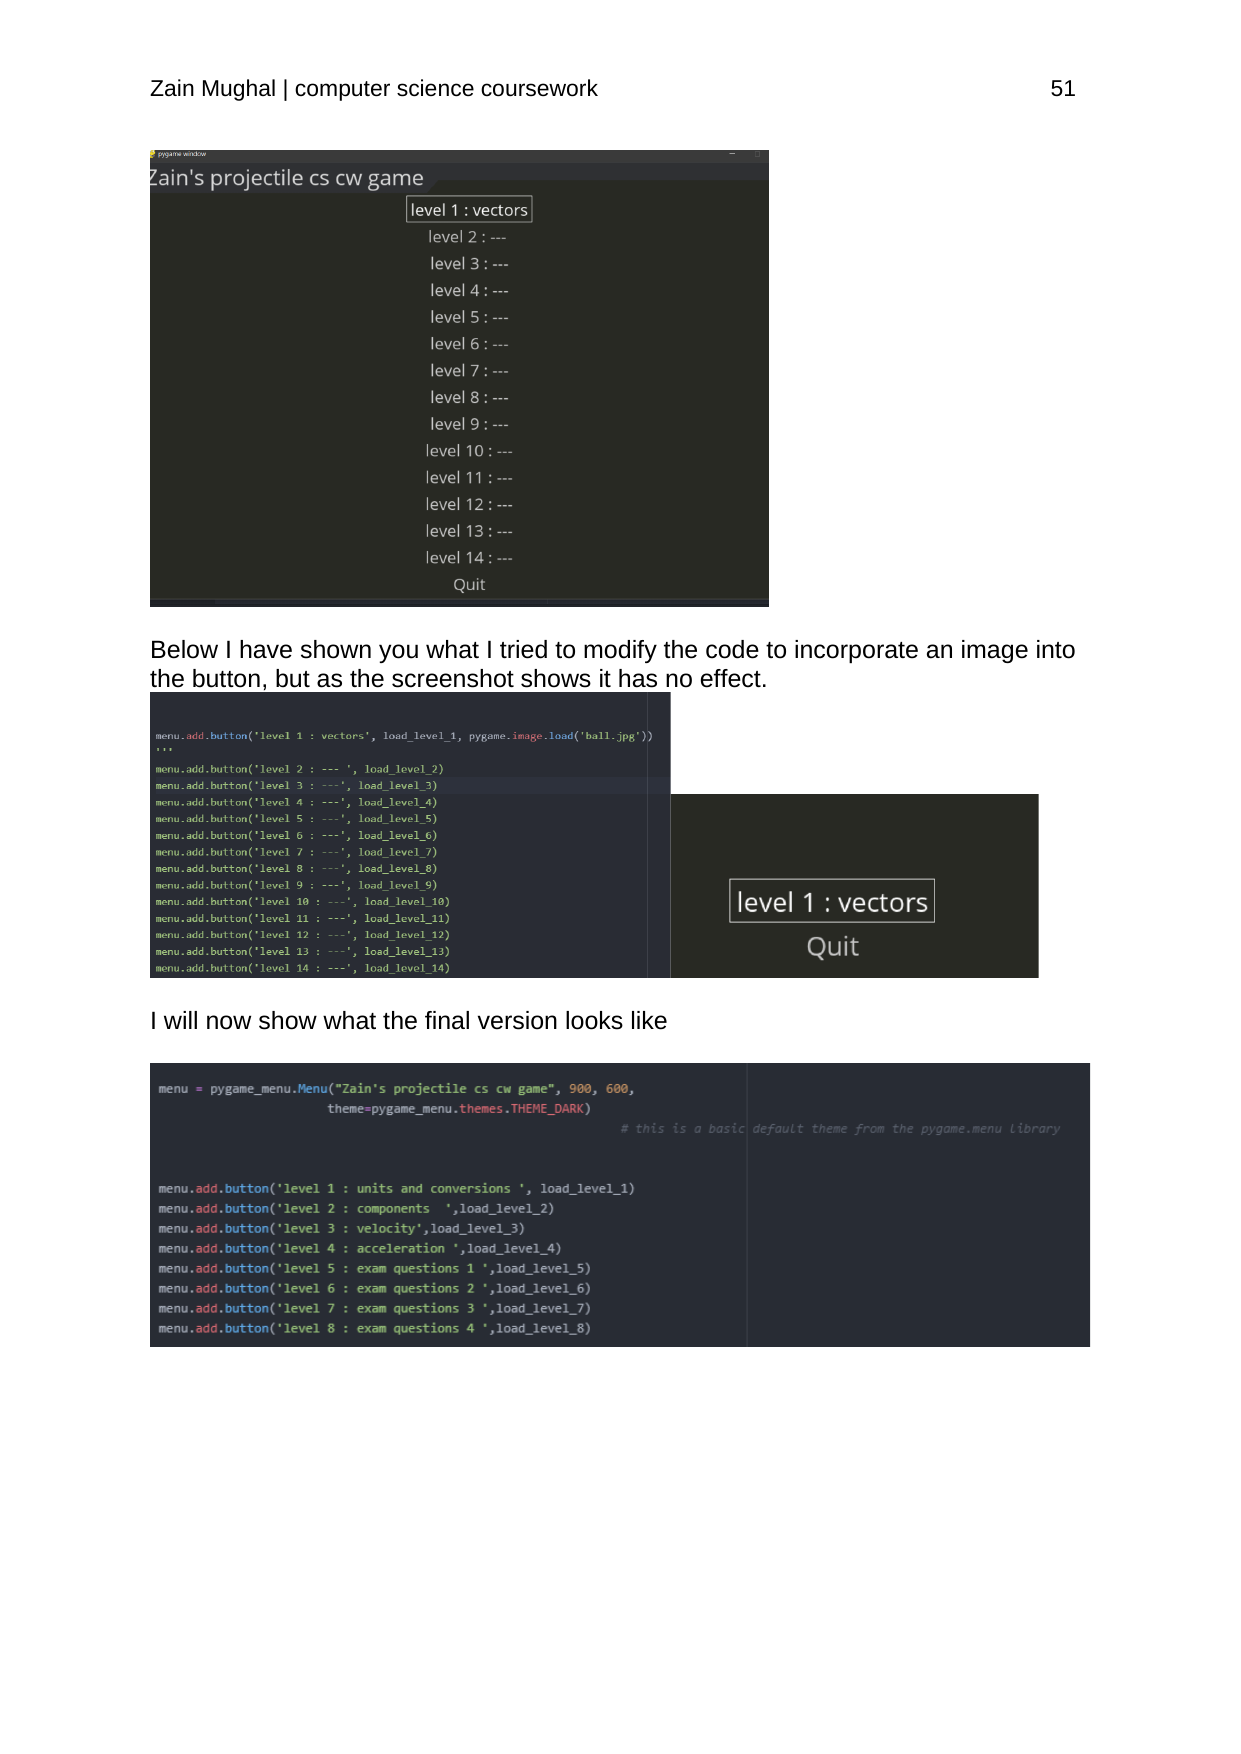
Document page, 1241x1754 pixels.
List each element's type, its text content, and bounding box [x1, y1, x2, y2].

text I will now show what the final version looks like [150, 1006, 1090, 1035]
picture [150, 692, 1039, 978]
text Below I have shown you what I tried to modify the code to incorporate an image into the button, but as the screenshot shows it has no effect. [150, 635, 1090, 693]
picture [150, 1063, 1091, 1347]
picture [150, 150, 769, 607]
